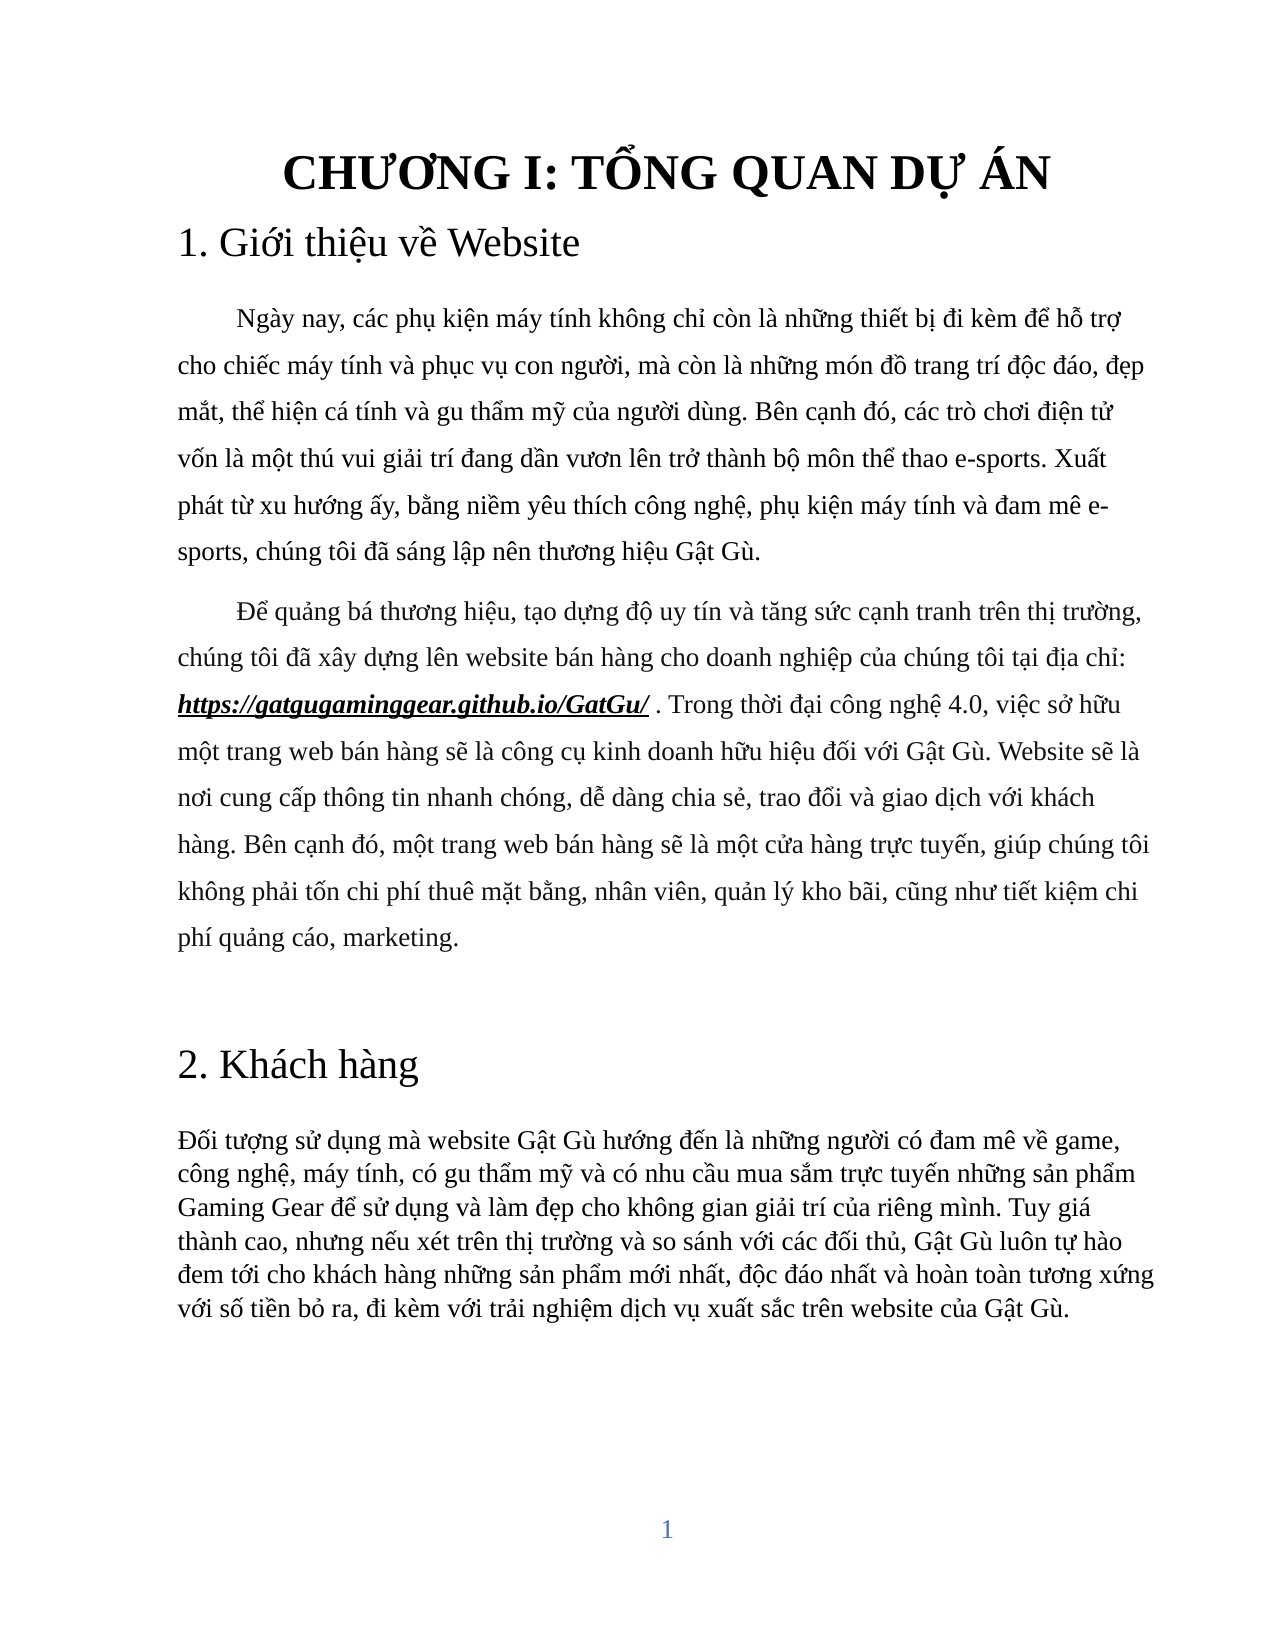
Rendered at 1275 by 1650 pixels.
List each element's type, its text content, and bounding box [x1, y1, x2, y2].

subtitle CHƯƠNG I: TỔNG QUAN DỰ ÁN [177, 143, 1157, 201]
subtitle 1. Giới thiệu về Website [177, 218, 1157, 266]
subtitle 2. Khách hàng [177, 1039, 1157, 1087]
text Đối tượng sử dụng mà website Gật Gù hướng đến là những người có đam mê về game, công nghệ, máy tính, có gu thẩm mỹ và có nhu cầu mua sắm trực tuyến những sản phẩm Gaming Gear để sử dụng và làm đẹp cho không gian giải trí của riêng mình. Tuy giá thành cao, nhưng nếu xét trên thị trường và so sánh với các đối thủ, Gật Gù luôn tự hào đem tới cho khách hàng những sản phẩm mới nhất, độc đáo nhất và hoàn toàn tương xứng với số tiền bỏ ra, đi kèm với trải nghiệm dịch vụ xuất sắc trên website của Gật Gù. [177, 1124, 1157, 1323]
text Để quảng bá thương hiệu, tạo dựng độ uy tín và tăng sức cạnh tranh trên thị trường, chúng tôi đã xây dựng lên website bán hàng cho doanh nghiệp của chúng tôi tại địa chỉ: https://gatgugaminggear.github.io/GatGu/ . Trong thời đại công nghệ 4.0, việc sở hữu một trang web bán hàng sẽ là công cụ kinh doanh hữu hiệu đối với Gật Gù. Website sẽ là nơi cung cấp thông tin nhanh chóng, dễ dàng chia sẻ, trao đổi và giao dịch với khách hàng. Bên cạnh đó, một trang web bán hàng sẽ là một cửa hàng trực tuyến, giúp chúng tôi không phải tốn chi phí thuê mặt bằng, nhân viên, quản lý kho bãi, cũng như tiết kiệm chi phí quảng cáo, marketing. [177, 594, 1157, 952]
text Ngày nay, các phụ kiện máy tính không chỉ còn là những thiết bị đi kèm để hỗ trợ cho chiếc máy tính và phục vụ con người, mà còn là những món đồ trang trí độc đáo, đẹp mắt, thể hiện cá tính và gu thẩm mỹ của người dùng. Bên cạnh đó, các trò chơi điện tử vốn là một thú vui giải trí đang dần vươn lên trở thành bộ môn thể thao e-sports. Xuất phát từ xu hướng ấy, bằng niềm yêu thích công nghệ, phụ kiện máy tính và đam mê e-sports, chúng tôi đã sáng lập nên thương hiệu Gật Gù. [177, 302, 1157, 567]
